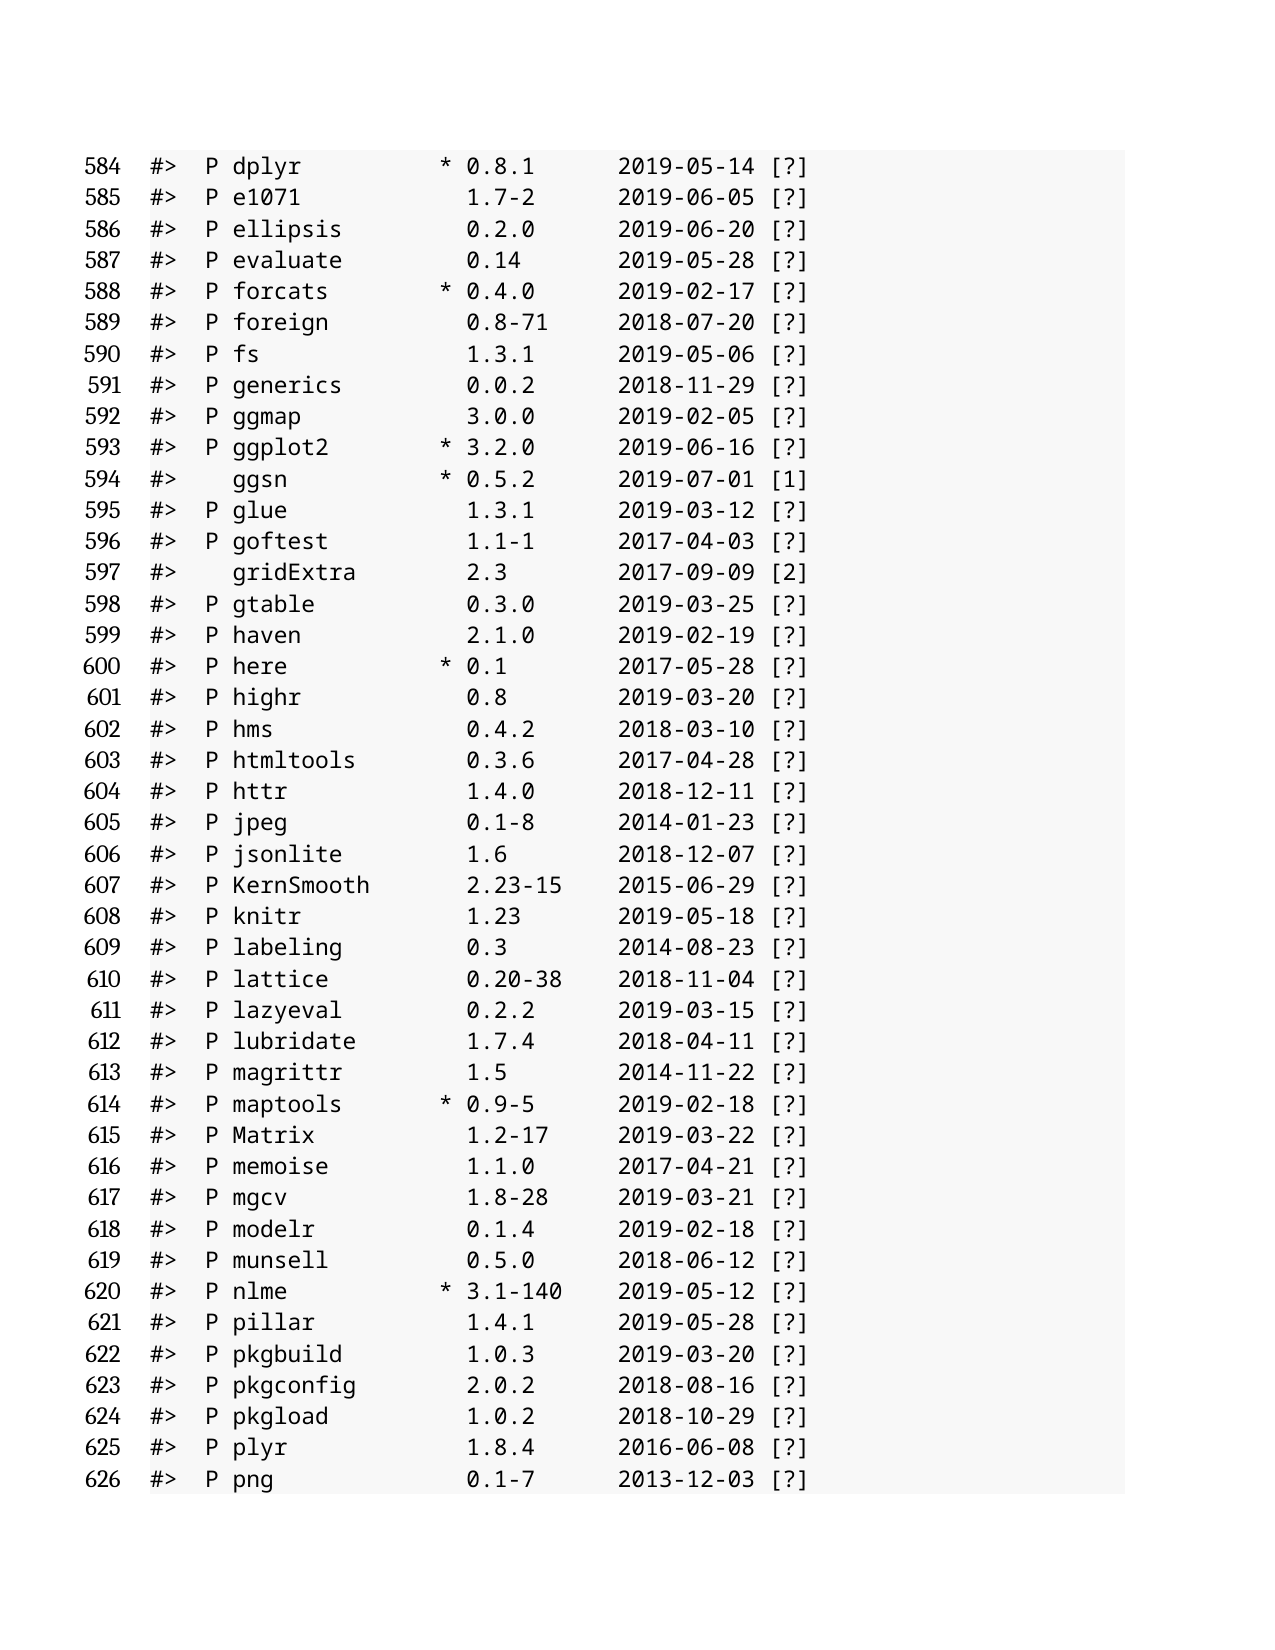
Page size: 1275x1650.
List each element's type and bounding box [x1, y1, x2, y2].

text [150, 150, 1125, 1494]
